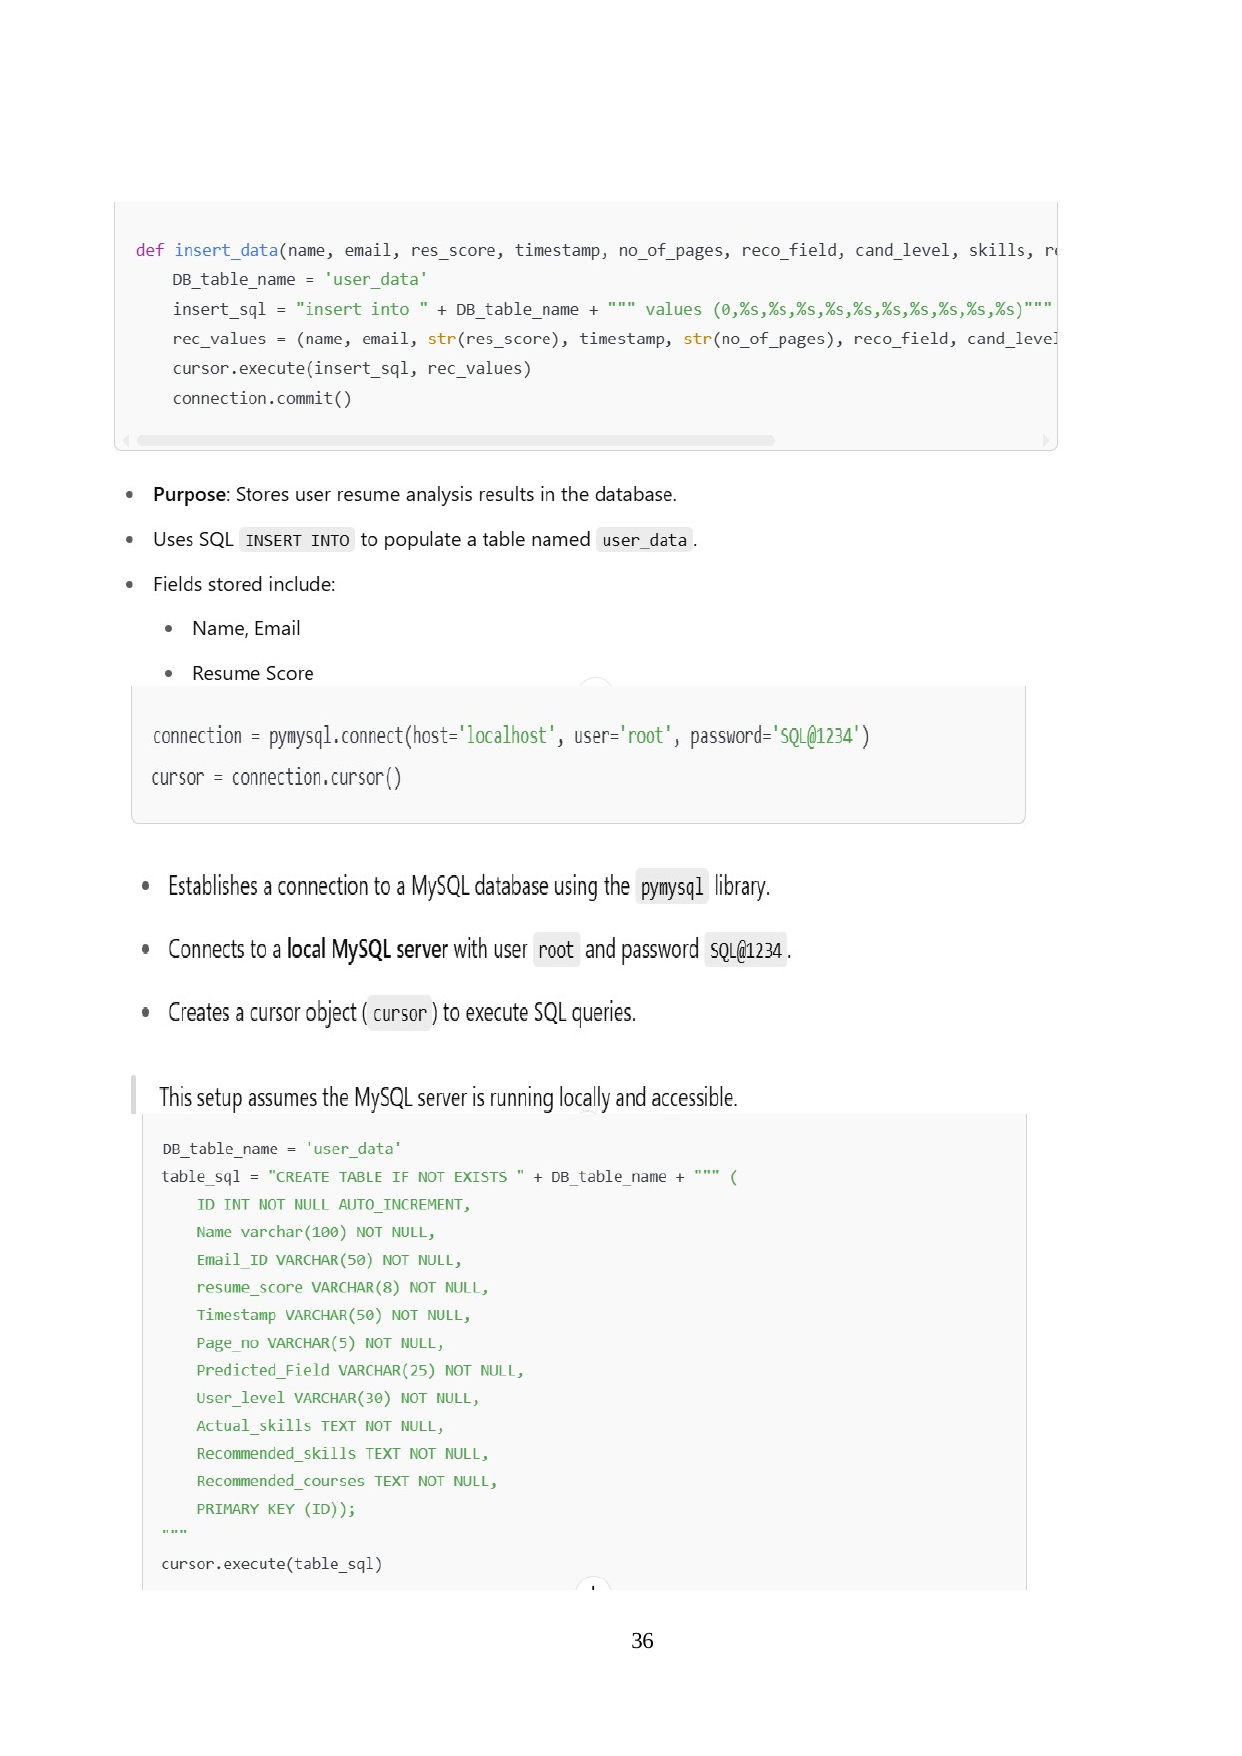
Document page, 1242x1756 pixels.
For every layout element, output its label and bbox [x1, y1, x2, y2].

picture [73, 202, 1198, 1590]
